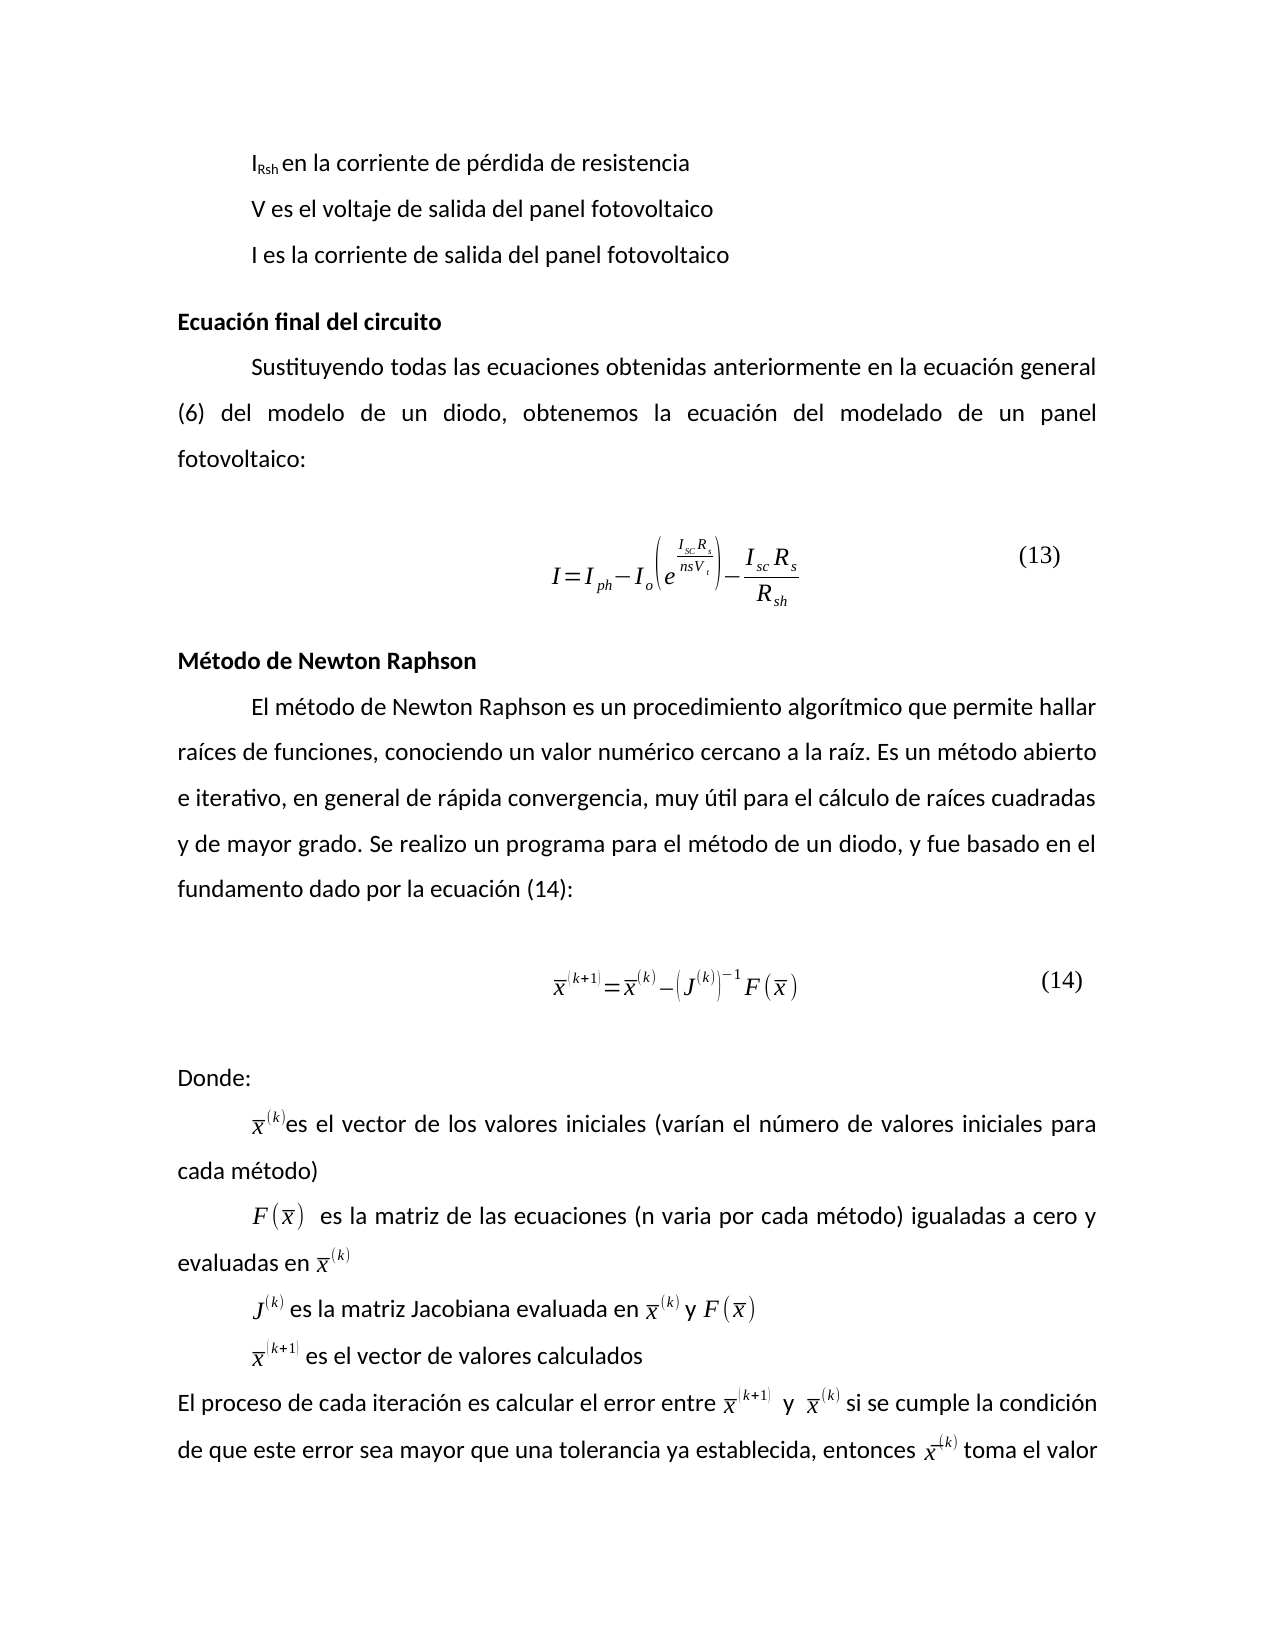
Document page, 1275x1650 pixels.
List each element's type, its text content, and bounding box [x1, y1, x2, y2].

list es la matriz de las ecuaciones (n varia por cada método) igualadas a cero y evaluadas en [177, 1201, 1098, 1278]
list I es la corriente de salida del panel fotovoltaico [177, 239, 1098, 269]
list es la matriz Jacobiana evaluada en y [177, 1293, 1098, 1324]
subtitle Ecuación final del circuito [177, 306, 1098, 336]
subtitle Método de Newton Raphson [177, 645, 1098, 676]
list V es el voltaje de salida del panel fotovoltaico [177, 193, 1098, 224]
list Sustituyendo todas las ecuaciones obtenidas anteriormente en la ecuación general (6) del modelo de un diodo, obtenemos la ecuación del modelado de un panel fotovoltaico: [177, 351, 1098, 473]
list es el vector de valores calculados [177, 1340, 1098, 1371]
list es el vector de los valores iniciales (varían el número de valores iniciales para cada método) [177, 1108, 1098, 1185]
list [177, 1386, 1098, 1465]
list IRsh en la corriente de pérdida de resistencia [177, 148, 1098, 178]
list El método de Newton Raphson es un procedimiento algorítmico que permite hallar raíces de funciones, conociendo un valor numérico cercano a la raíz. Es un método abierto e iterativo, en general de rápida convergencia, muy útil para el cálculo de raíces cuadradas y de mayor grado. Se realizo un programa para el método de un diodo, y fue basado en el fundamento dado por la ecuación (14): [177, 691, 1098, 904]
list Donde: [177, 1062, 1098, 1093]
